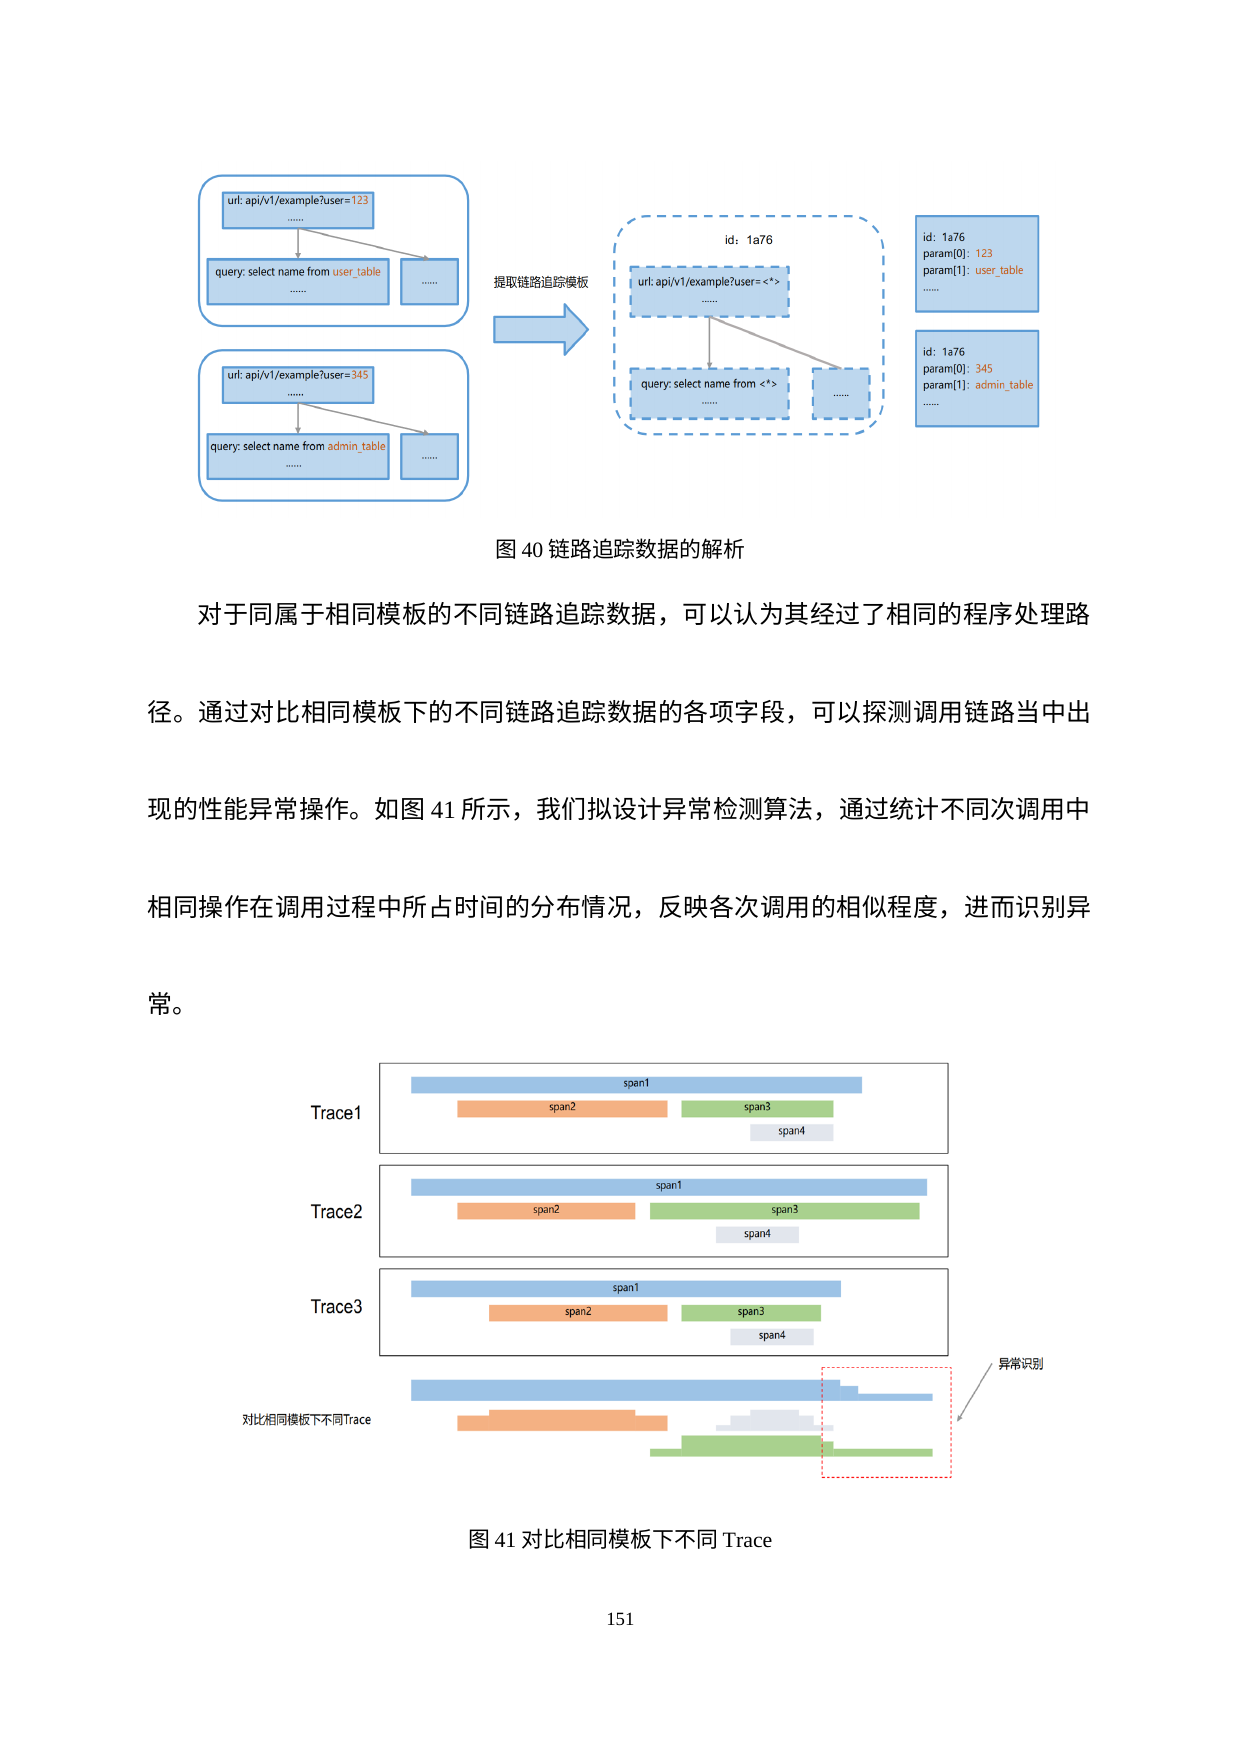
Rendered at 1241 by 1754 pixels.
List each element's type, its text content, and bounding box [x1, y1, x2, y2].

text 图41 对比相同模板下不同Trace [148, 1521, 1092, 1554]
text 图40 链路追踪数据的解析 [148, 532, 1092, 564]
picture [234, 1053, 1056, 1484]
text 对于同属于相同模板的不同链路追踪数据，可以认为其经过了相同的程序处理路径。通过对比相同模板下的不同链路追踪数据的各项字段，可以探测调用链路当中出现的性能异常操作。如图41所示，我们拟设计异常检测算法，通过统计不同次调用中相同操作在调用过程中所占时间的分布情况，反映各次调用的相似程度，进而识别异常。 [148, 580, 1092, 1035]
picture [184, 161, 1056, 518]
